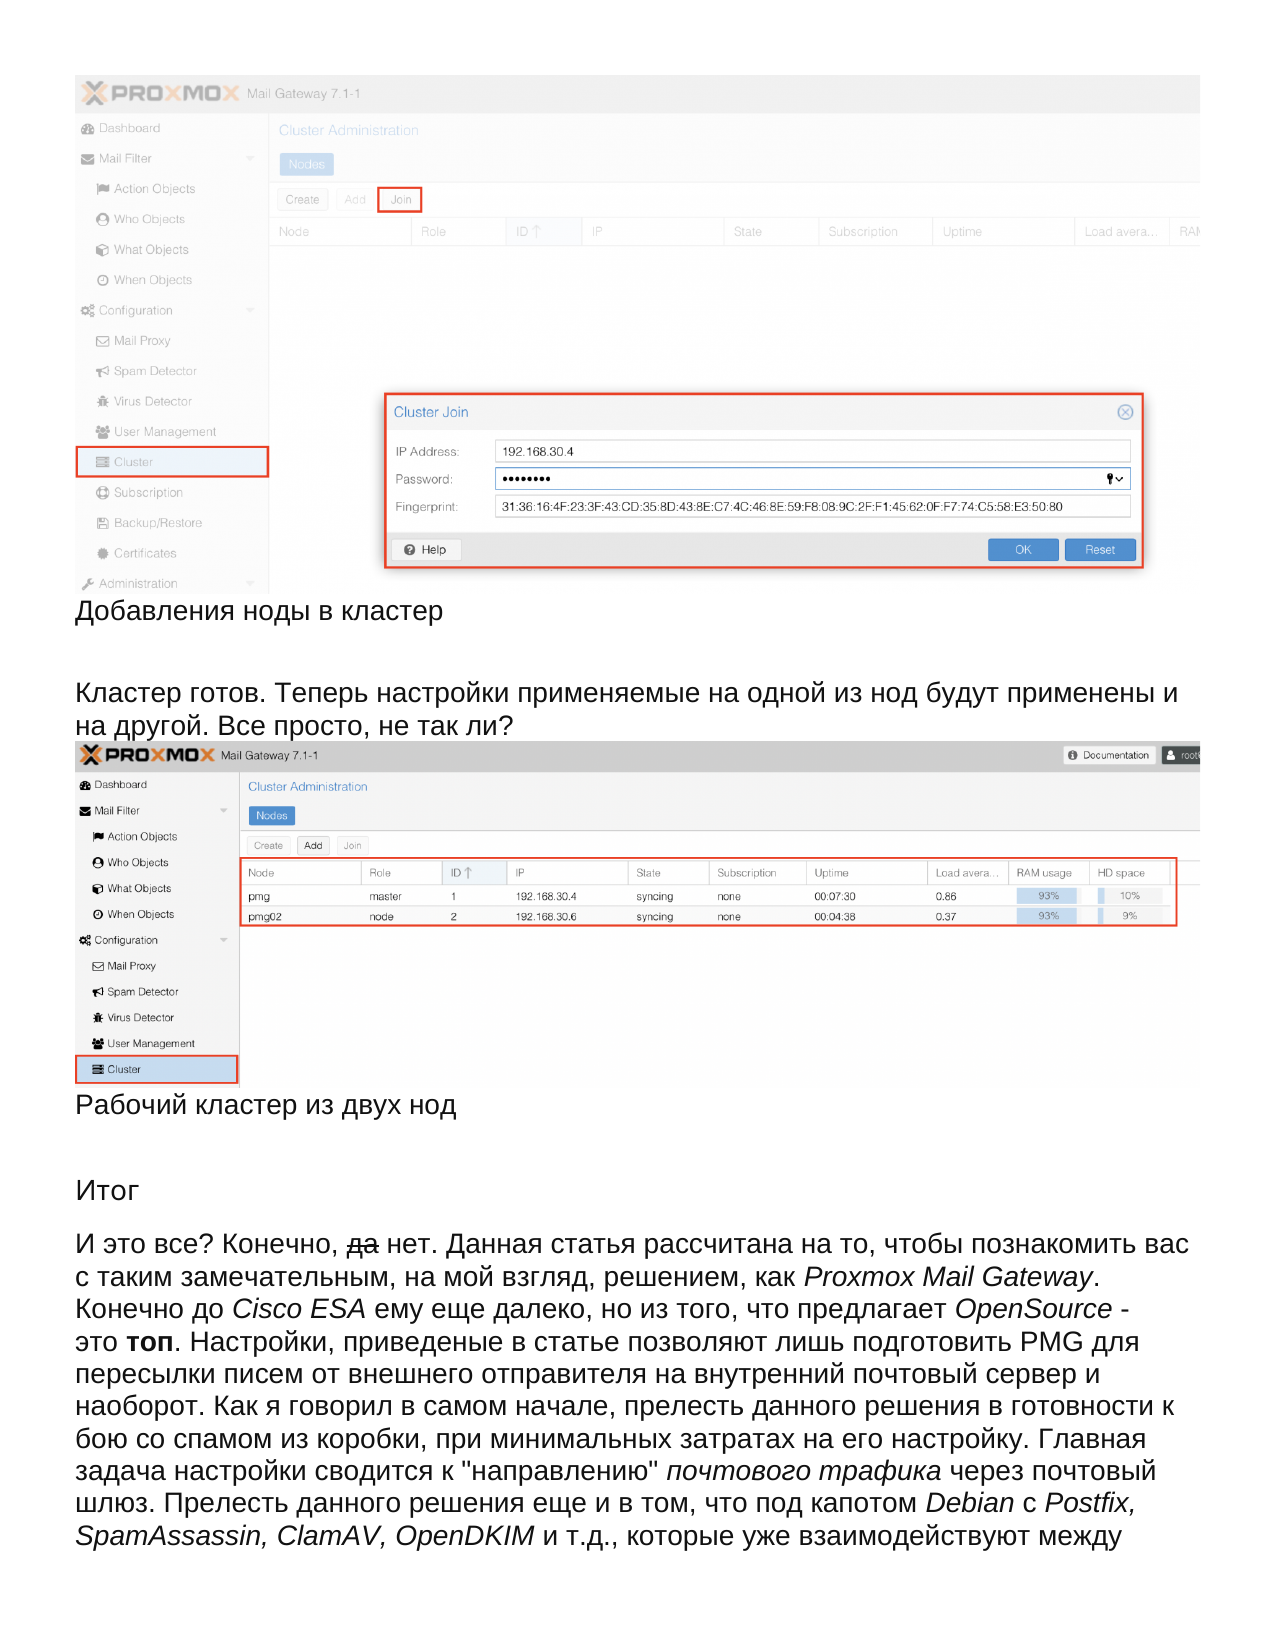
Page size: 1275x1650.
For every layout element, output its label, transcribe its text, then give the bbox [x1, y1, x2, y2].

text Добавления ноды в кластер [75, 594, 1200, 626]
picture [75, 75, 1200, 594]
text Кластер готов. Теперь настройки применяемые на одной из нод будут применены и на другой. Все просто, не так ли? [75, 676, 1200, 741]
picture [75, 741, 1200, 1088]
text Итог [75, 1170, 1200, 1208]
text Рабочий кластер из двух нод [75, 1088, 1200, 1120]
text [75, 1227, 1200, 1551]
